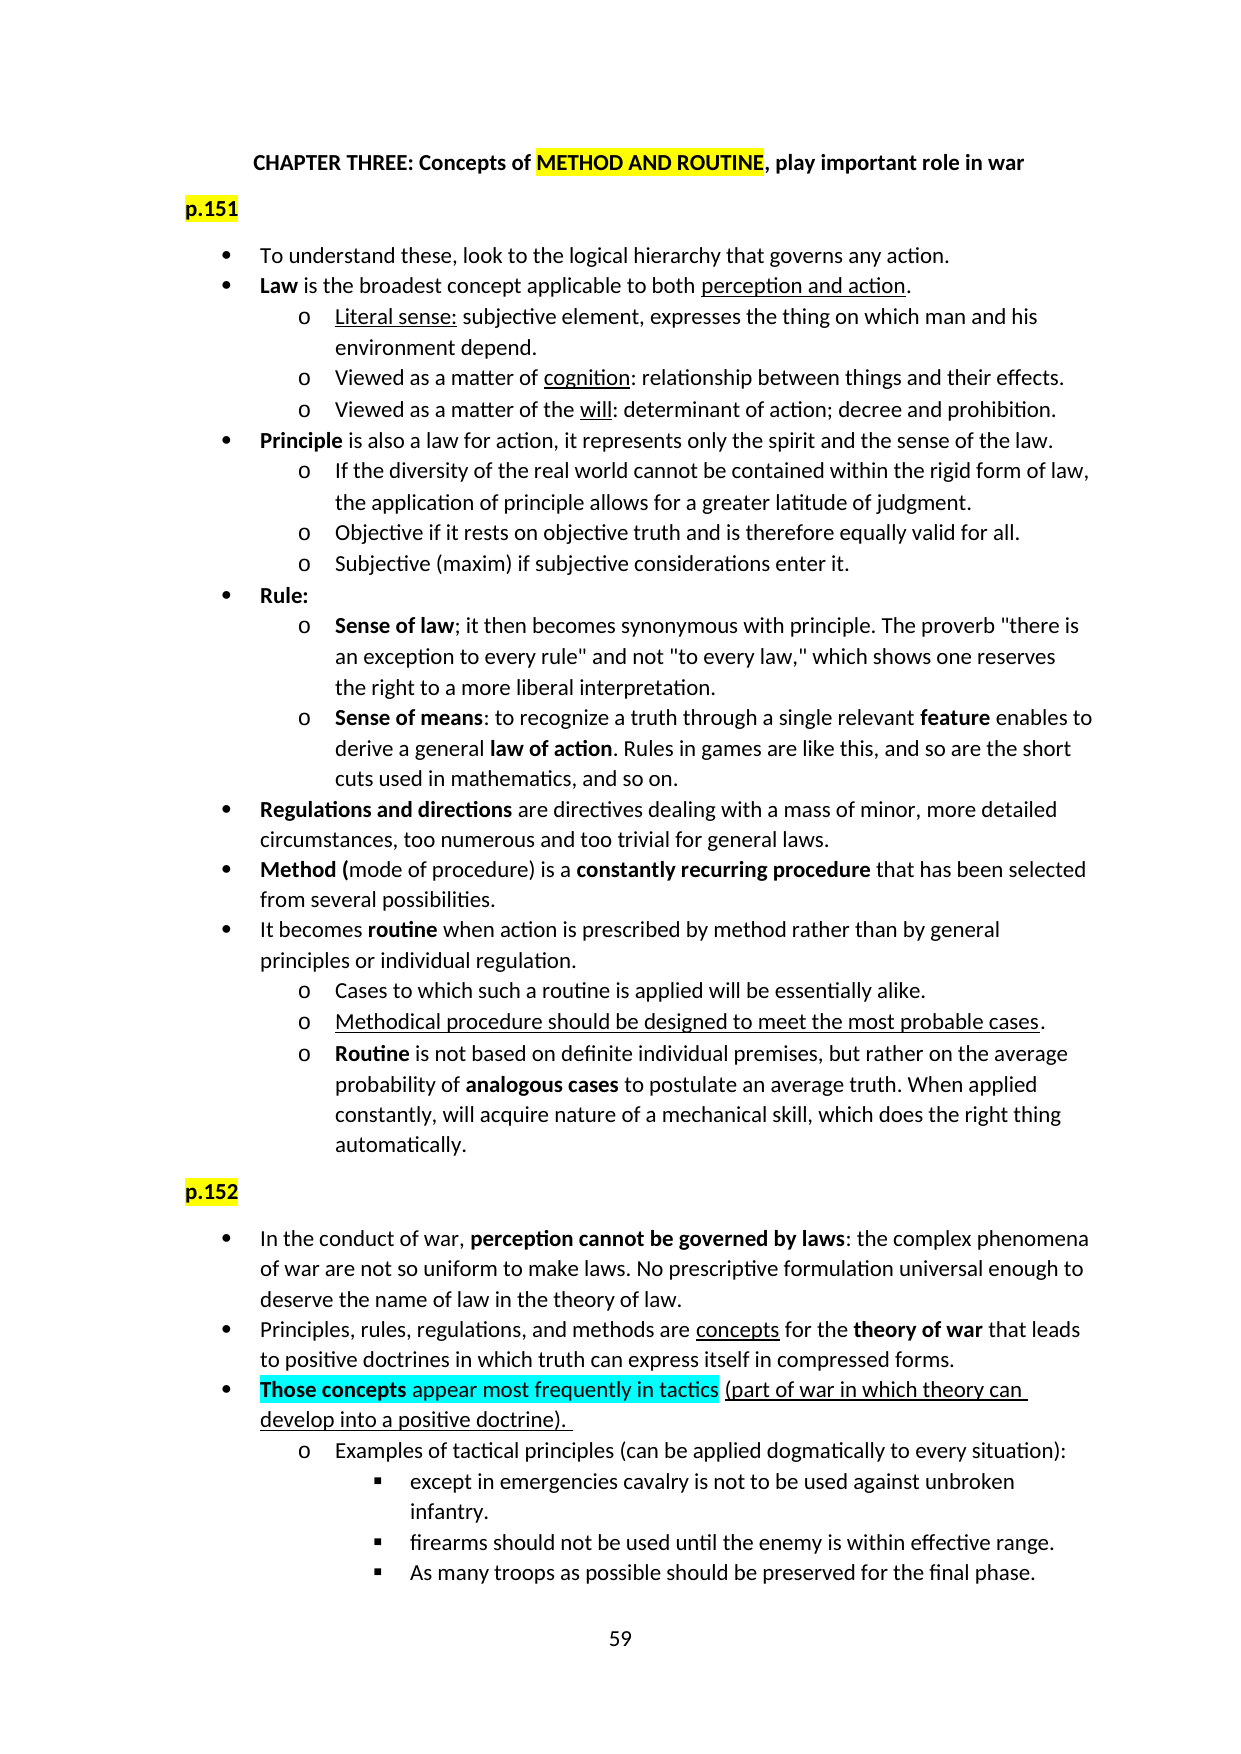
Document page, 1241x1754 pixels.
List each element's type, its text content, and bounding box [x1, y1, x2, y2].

list Those concepts appear most frequently in tactics (part of war in which theory can develop into a positive doctrine). [222, 1375, 1093, 1434]
text p.151 [185, 194, 1093, 222]
list Examples of tactical principles (can be applied dogmatically to every situation): [297, 1436, 1093, 1465]
list except in emergencies cavalry is not to be used against unbroken infantry. [372, 1467, 1093, 1526]
list Law is the broadest concept applicable to both perception and action. [222, 272, 1093, 299]
list Principles, rules, regulations, and methods are concepts for the theory of war that leads to positive doctrines in which truth can express itself in compressed forms. [222, 1315, 1093, 1373]
list Method (mode of procedure) is a constantly recurring procedure that has been selected from several possibilities. [222, 855, 1093, 913]
list Principle is also a law for action, it represents only the spirit and the sense of the law. [222, 426, 1093, 454]
list Routine is not based on definite individual premises, but rather on the average probability of analogous cases to postulate an average truth. When applied constantly, will acquire nature of a mechanical skill, which does the right thing automatically. [297, 1039, 1093, 1159]
text p.152 [185, 1177, 1093, 1206]
list As many troops as possible should be preserved for the final phase. [372, 1558, 1093, 1586]
list Cases to which such a routine is applied will be essentially alike. [297, 976, 1093, 1005]
list Viewed as a matter of cognition: relationship between things and their effects. [297, 363, 1093, 392]
list In the conduct of war, perception cannot be governed by laws: the complex phenomena of war are not so uniform to make laws. No prescriptive formulation universal enough to deserve the name of law in the theory of law. [222, 1224, 1093, 1313]
list It becomes routine when action is prescribed by method rather than by general principles or individual regulation. [222, 916, 1093, 974]
list Objective if it rests on objective truth and is therefore equally valid for all. [297, 518, 1093, 547]
list Viewed as a matter of the will: determinant of action; decree and prohibition. [297, 395, 1093, 424]
list Sense of law; it then becomes synonymous with principle. The proverb "there is an exception to every rule" and not "to every law," which shows one reserves the right to a more liberal interpretation. [297, 611, 1093, 701]
list Regulations and directions are directives dealing with a mass of minor, more detailed circumstances, too numerous and too trivial for general laws. [222, 795, 1093, 853]
list Subjective (maxim) if subjective considerations enter it. [297, 549, 1093, 579]
list Literal sense: subjective element, expresses the thing on which man and his environment depend. [297, 302, 1093, 361]
list Rule: [222, 581, 1093, 609]
list To understand these, look to the logical hierarchy that governs any action. [222, 241, 1093, 269]
text CHAPTER THREE: Concepts of METHOD AND ROUTINE, play important role in war [764, 148, 1093, 176]
text CHAPTER THREE: Concepts of METHOD AND ROUTINE, play important role in war [185, 148, 536, 176]
list firearms should not be used until the enemy is within effective range. [372, 1528, 1093, 1556]
list Sense of means: to recognize a truth through a single relevant feature enables to derive a general law of action. Rules in games are like this, and so are the short cuts used in mathematics, and so on. [297, 703, 1093, 792]
list Methodical procedure should be designed to meet the most probable cases. [297, 1007, 1093, 1037]
list If the diversity of the real world cannot be contained within the rigid form of law, the application of principle allows for a greater latitude of judgment. [297, 456, 1093, 516]
